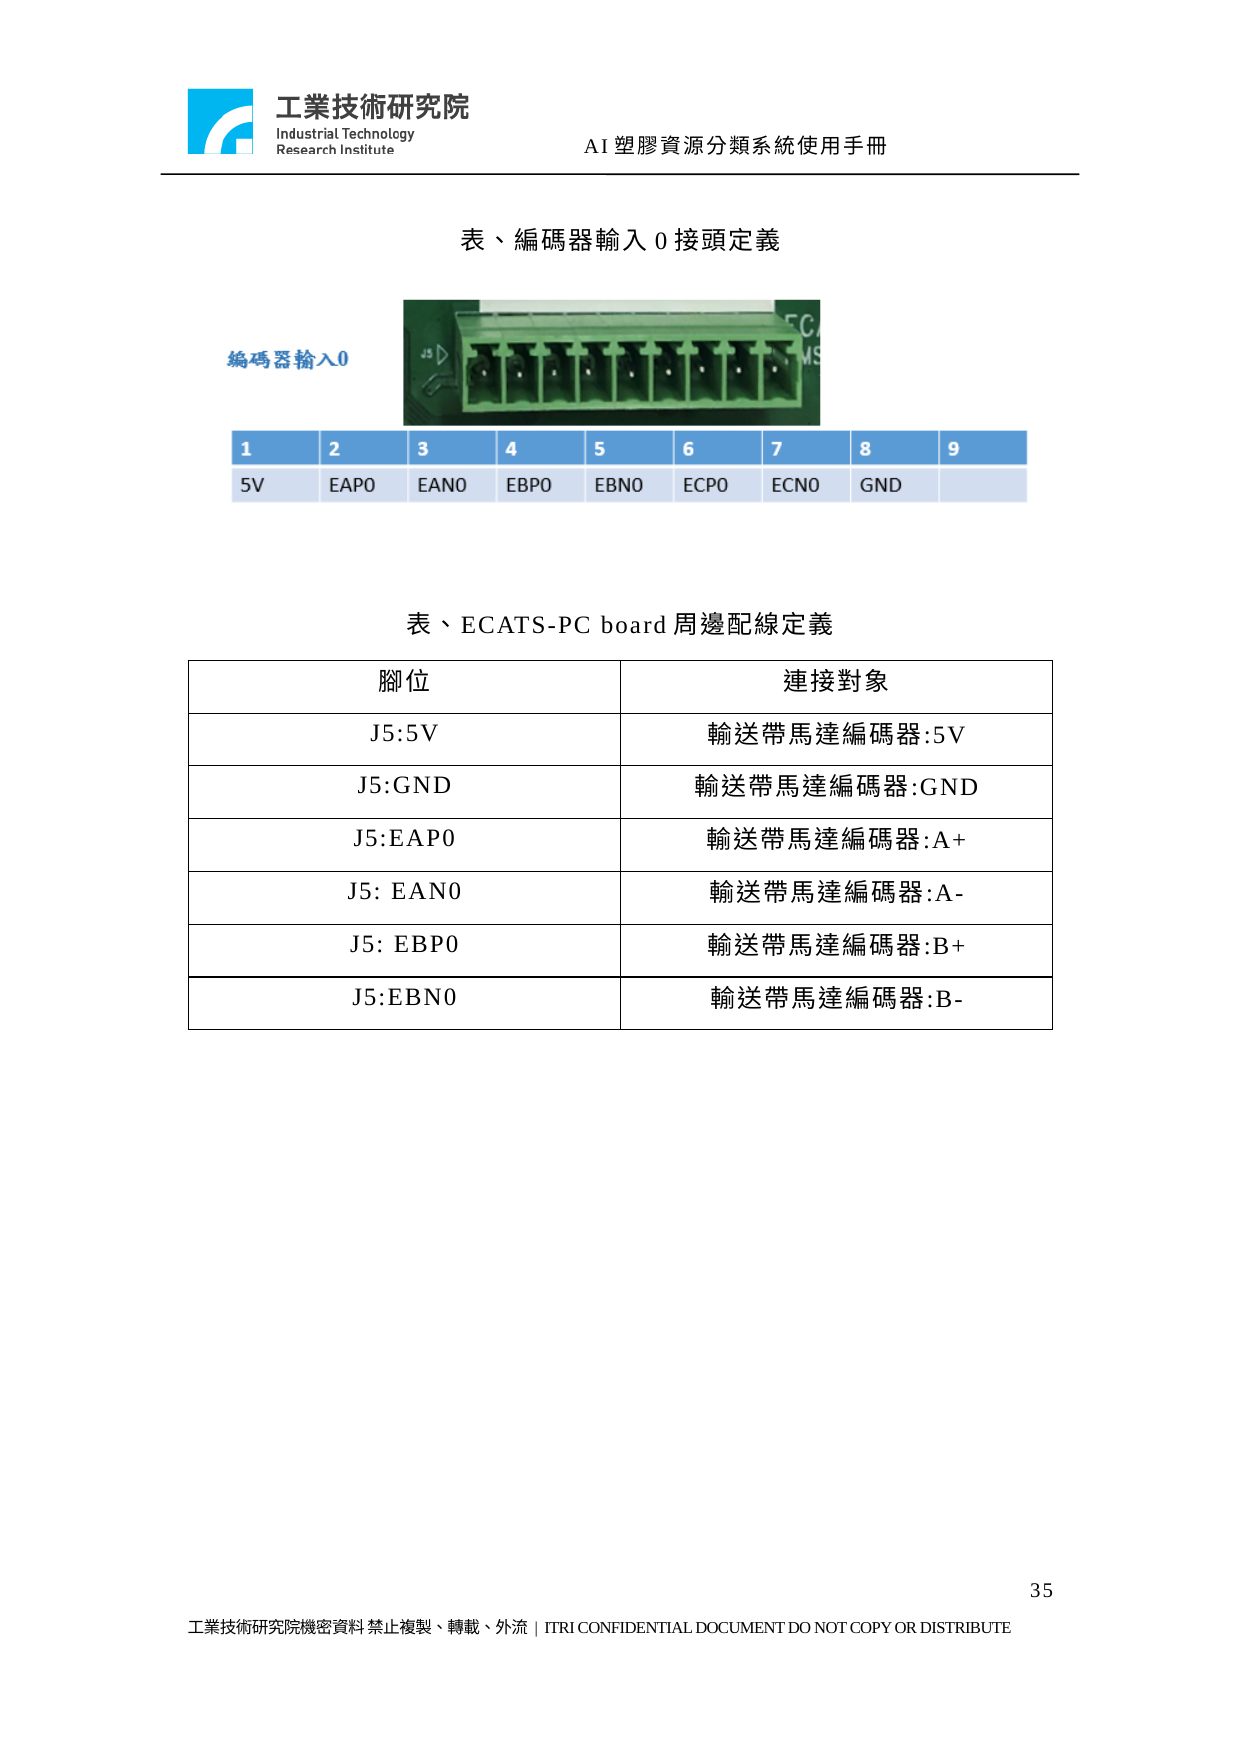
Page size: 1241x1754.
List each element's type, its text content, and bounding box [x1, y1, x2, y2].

table_cell J5: EAN0 [189, 872, 620, 924]
table_cell J5: EBP0 [189, 925, 620, 976]
text 表、編碼器輸入0接頭定義 [187, 219, 1053, 257]
table_cell 輸送帶馬達編碼器:B+ [621, 925, 1052, 976]
table_cell J5:GND [189, 766, 620, 818]
text 表、ECATS-PC board周邊配線定義 [187, 604, 1053, 641]
table_cell J5:EBN0 [189, 978, 620, 1029]
table_cell 輸送帶馬達編碼器:5V [621, 714, 1052, 765]
table_cell 輸送帶馬達編碼器:B- [621, 978, 1052, 1029]
picture [187, 285, 1053, 528]
table_cell 輸送帶馬達編碼器:A- [621, 872, 1052, 924]
table_cell 輸送帶馬達編碼器:GND [621, 766, 1052, 818]
table_cell J5:5V [189, 714, 620, 765]
picture [205, 88, 469, 154]
table_cell 輸送帶馬達編碼器:A+ [621, 819, 1052, 871]
table_cell J5:EAP0 [189, 819, 620, 871]
table_header 連接對象 [621, 661, 1052, 712]
table_header 腳位 [189, 661, 620, 712]
